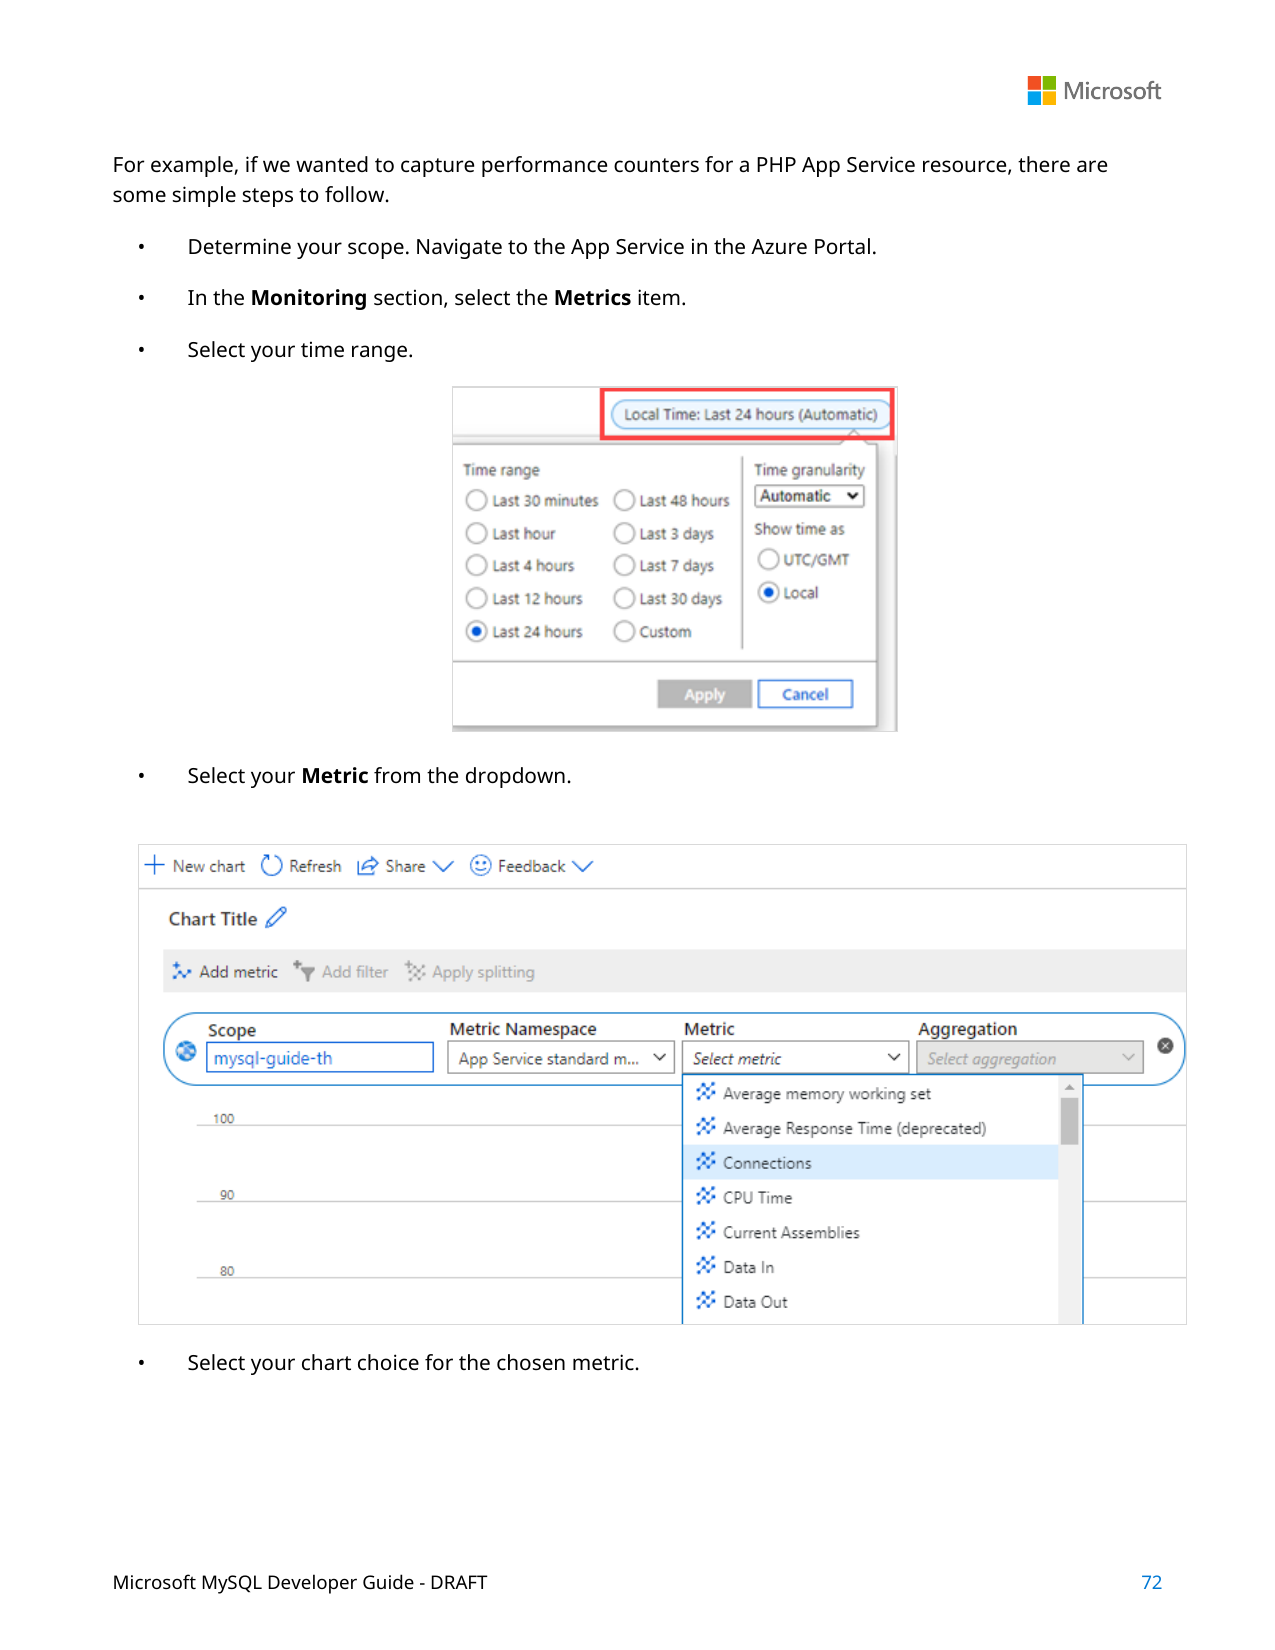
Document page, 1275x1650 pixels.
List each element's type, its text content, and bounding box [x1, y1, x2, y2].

list Select your chart choice for the chosen metric. [137, 1348, 1162, 1376]
text For example, if we wanted to capture performance counters for a PHP App Service resource, there are some simple steps to follow. [112, 150, 1162, 209]
list Determine your scope. Navigate to the App Service in the Azure Portal. [137, 232, 1162, 261]
picture [453, 388, 897, 731]
picture [139, 845, 1186, 1324]
list Select your Metric from the dropdown. [137, 761, 1162, 790]
list In the Monitoring section, select the Metrics item. [137, 283, 1162, 312]
picture [1026, 75, 1163, 107]
list Select your time range. [137, 335, 1162, 363]
